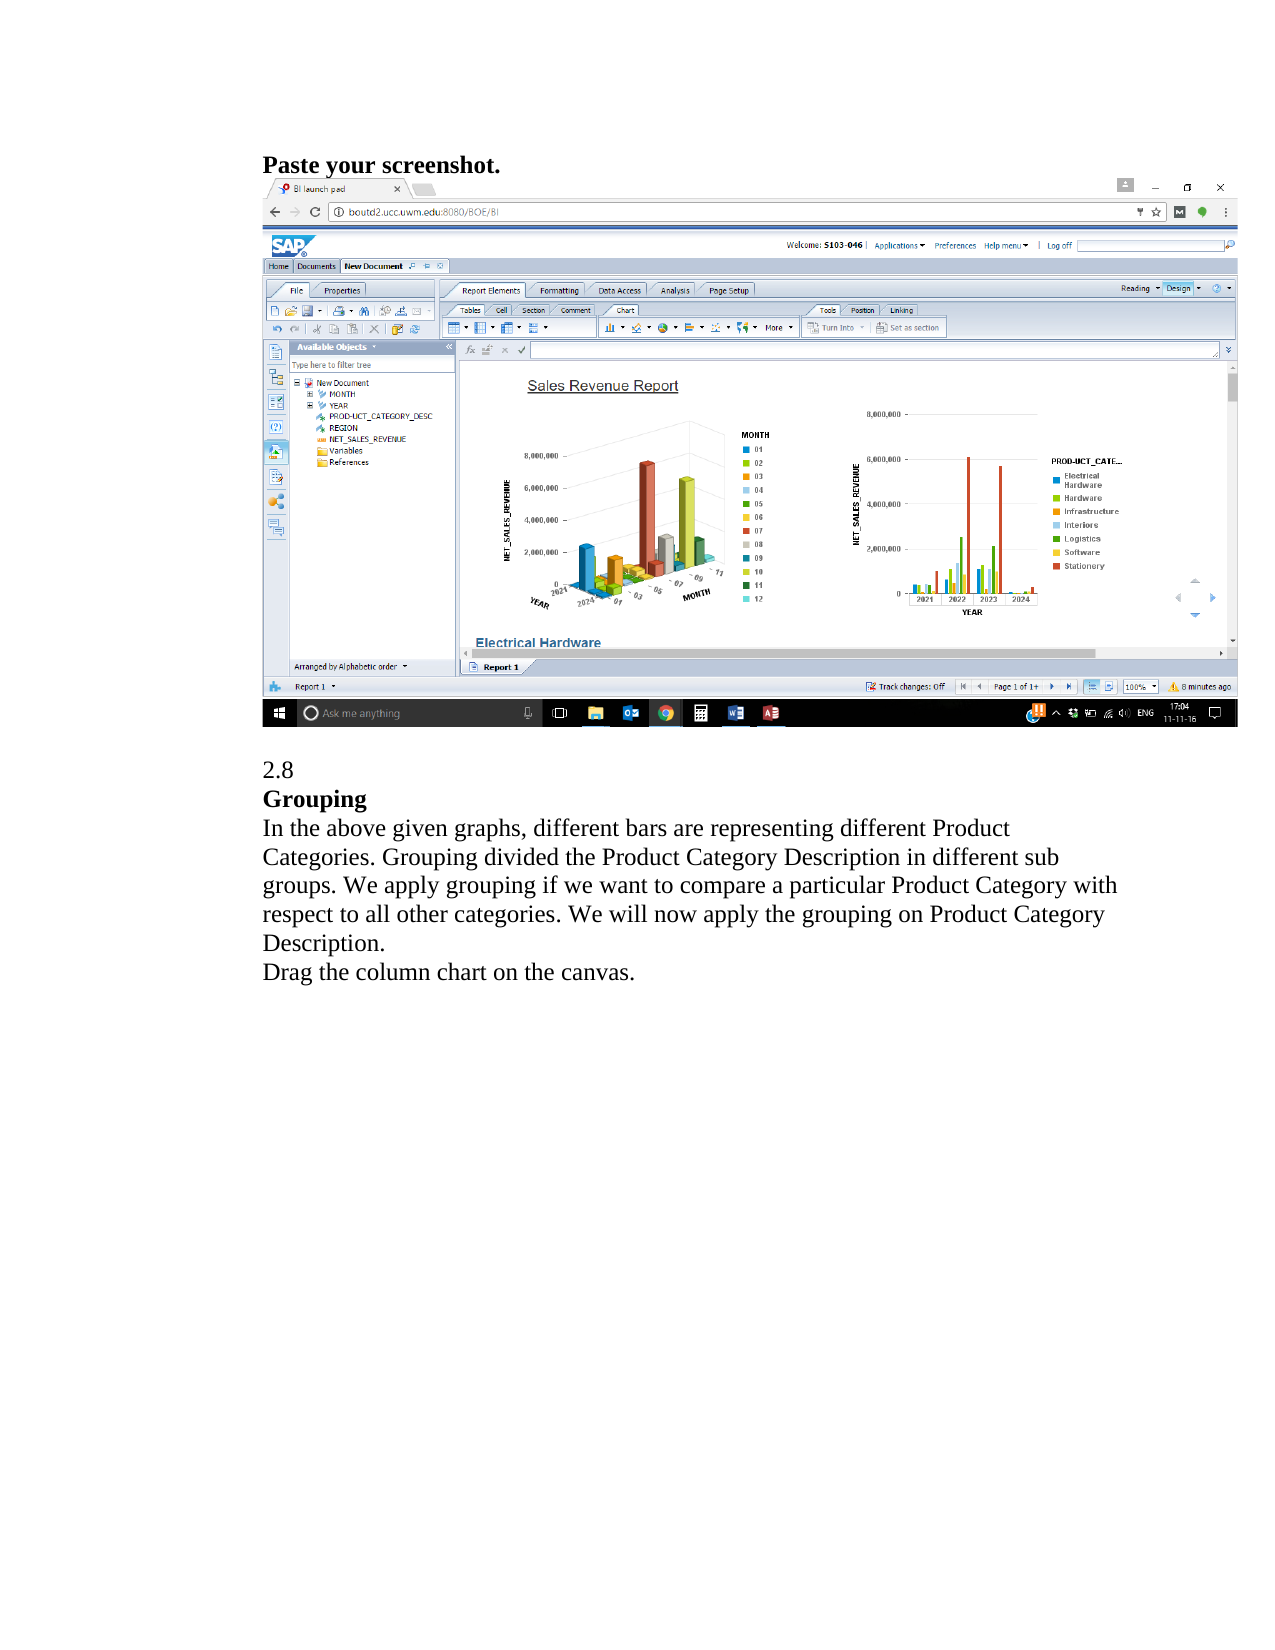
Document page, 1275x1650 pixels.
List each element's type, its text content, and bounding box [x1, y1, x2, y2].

list 2.8 [262, 756, 1125, 784]
list Drag the column chart on the canvas. [262, 957, 1125, 986]
list Grouping [262, 784, 1125, 813]
list In the above given graphs, different bars are representing different Product Categories. Grouping divided the Product Category Description in different sub groups. We apply grouping if we want to compare a particular Product Category with respect to all other categories. We will now apply the grouping on Product Category Description. [262, 813, 1125, 957]
list Paste your screenshot. [262, 150, 1125, 178]
picture [262, 178, 1238, 727]
